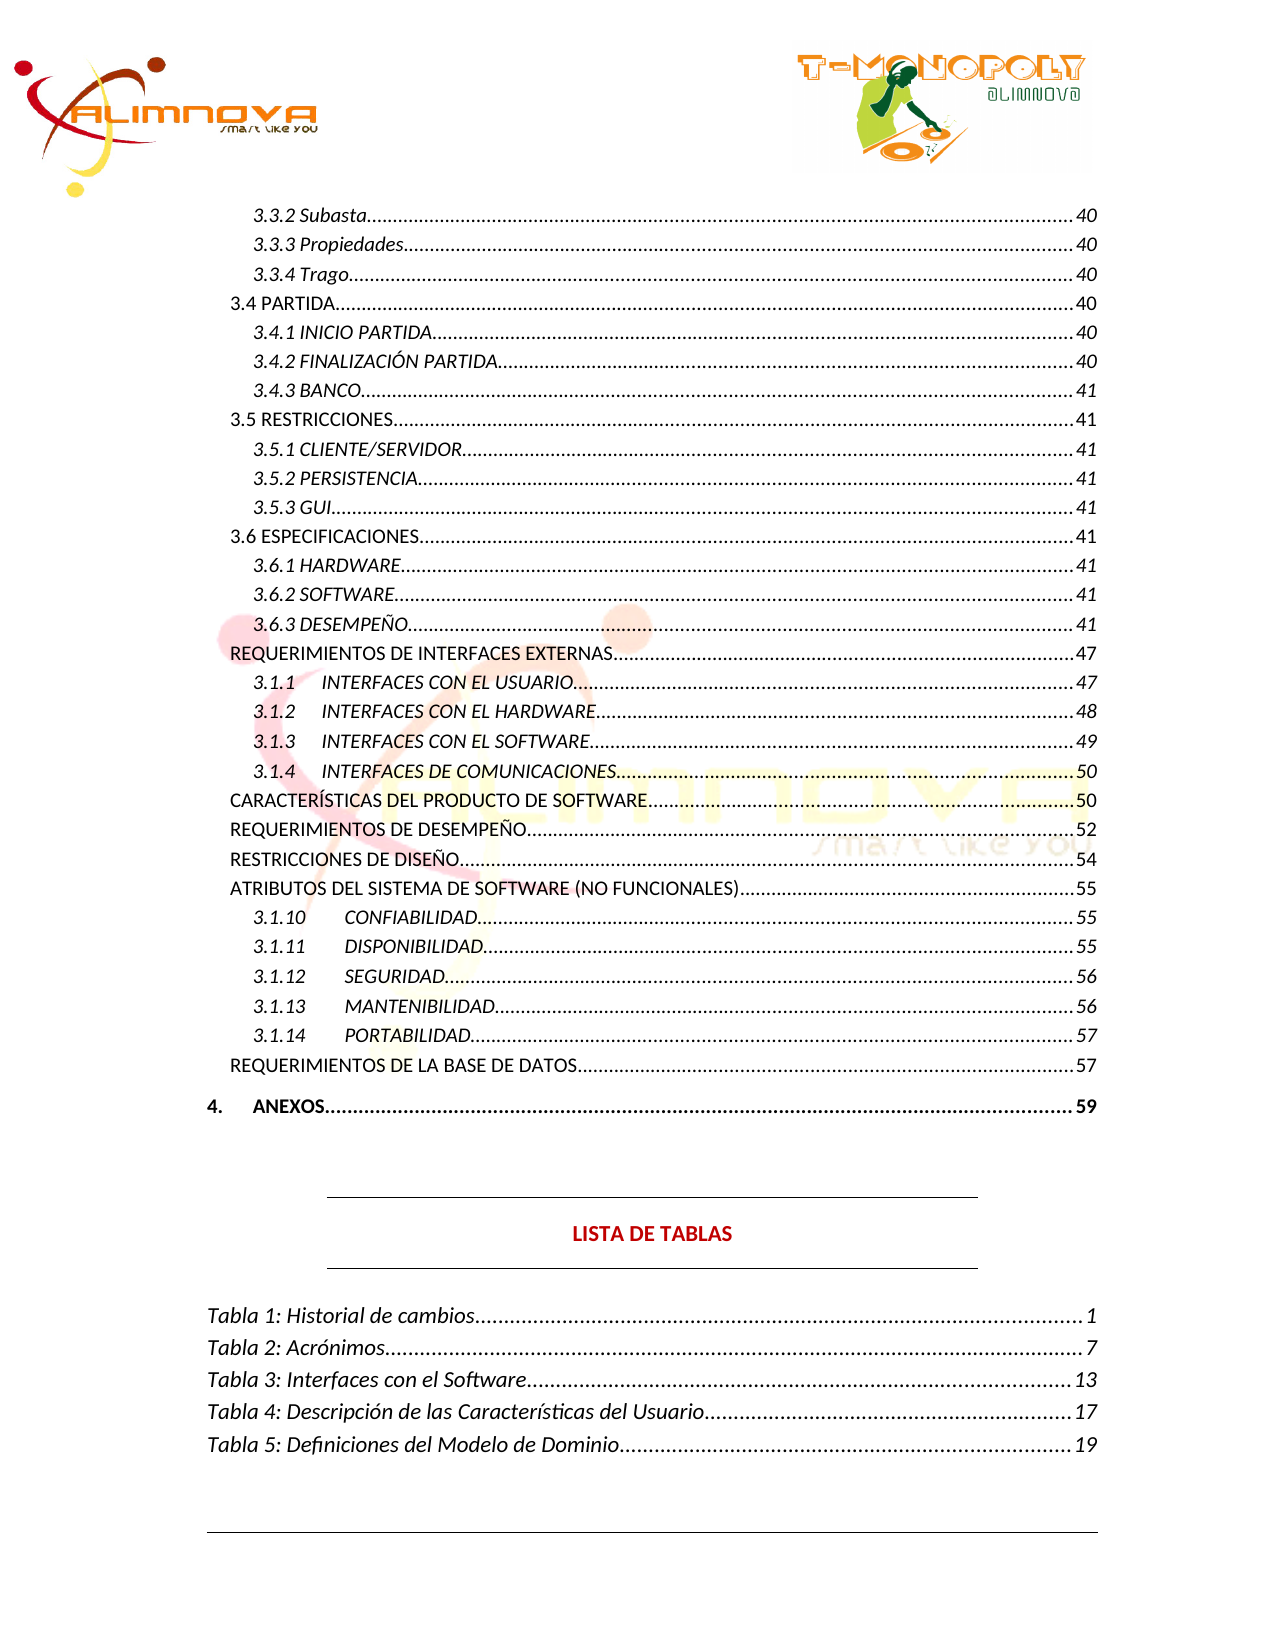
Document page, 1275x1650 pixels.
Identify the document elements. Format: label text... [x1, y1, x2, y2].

text LISTA DE TABLAS [327, 1198, 978, 1268]
picture [10, 55, 319, 199]
text Tabla 4: Descripción de las Características del Usuario 17 [207, 1397, 1098, 1426]
text Tabla 5: Definiciones del Modelo de Dominio 19 [207, 1430, 1098, 1458]
picture [792, 40, 1093, 173]
text Tabla 2: Acrónimos 7 [207, 1333, 1098, 1361]
text Tabla 1: Historial de cambios 1 [207, 1301, 1098, 1329]
text Tabla 3: Interfaces con el Software 13 [207, 1365, 1098, 1393]
